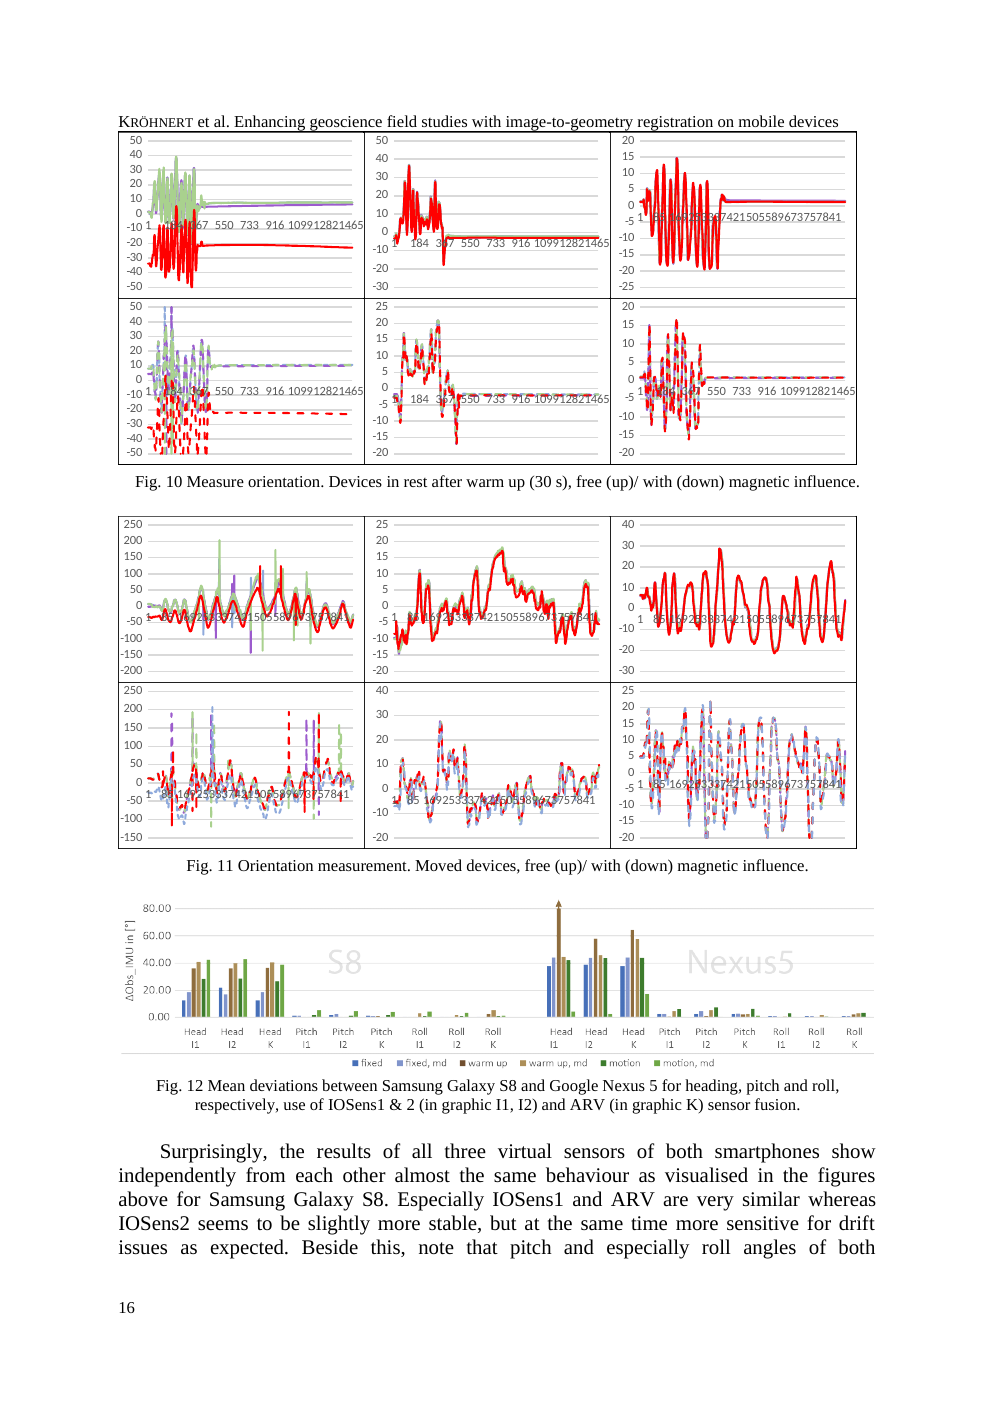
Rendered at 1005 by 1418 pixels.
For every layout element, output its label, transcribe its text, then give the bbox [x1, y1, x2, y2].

picture [121, 899, 874, 1070]
text Fig. 11 Orientation measurement. Moved devices, free (up)/ with (down) magnetic influence. [118, 856, 877, 875]
text Fig. 12 Mean deviations between Samsung Galaxy S8 and Google Nexus 5 for heading, pitch and roll, respectively, use of IOSens1 & 2 (in graphic I1, I2) and ARV (in graphic K) sensor fusion. [118, 1075, 877, 1114]
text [118, 1139, 877, 1259]
text Fig. 10 Measure orientation. Devices in rest after warm up (30 s), free (up)/ with (down) magnetic influence. [118, 471, 877, 491]
